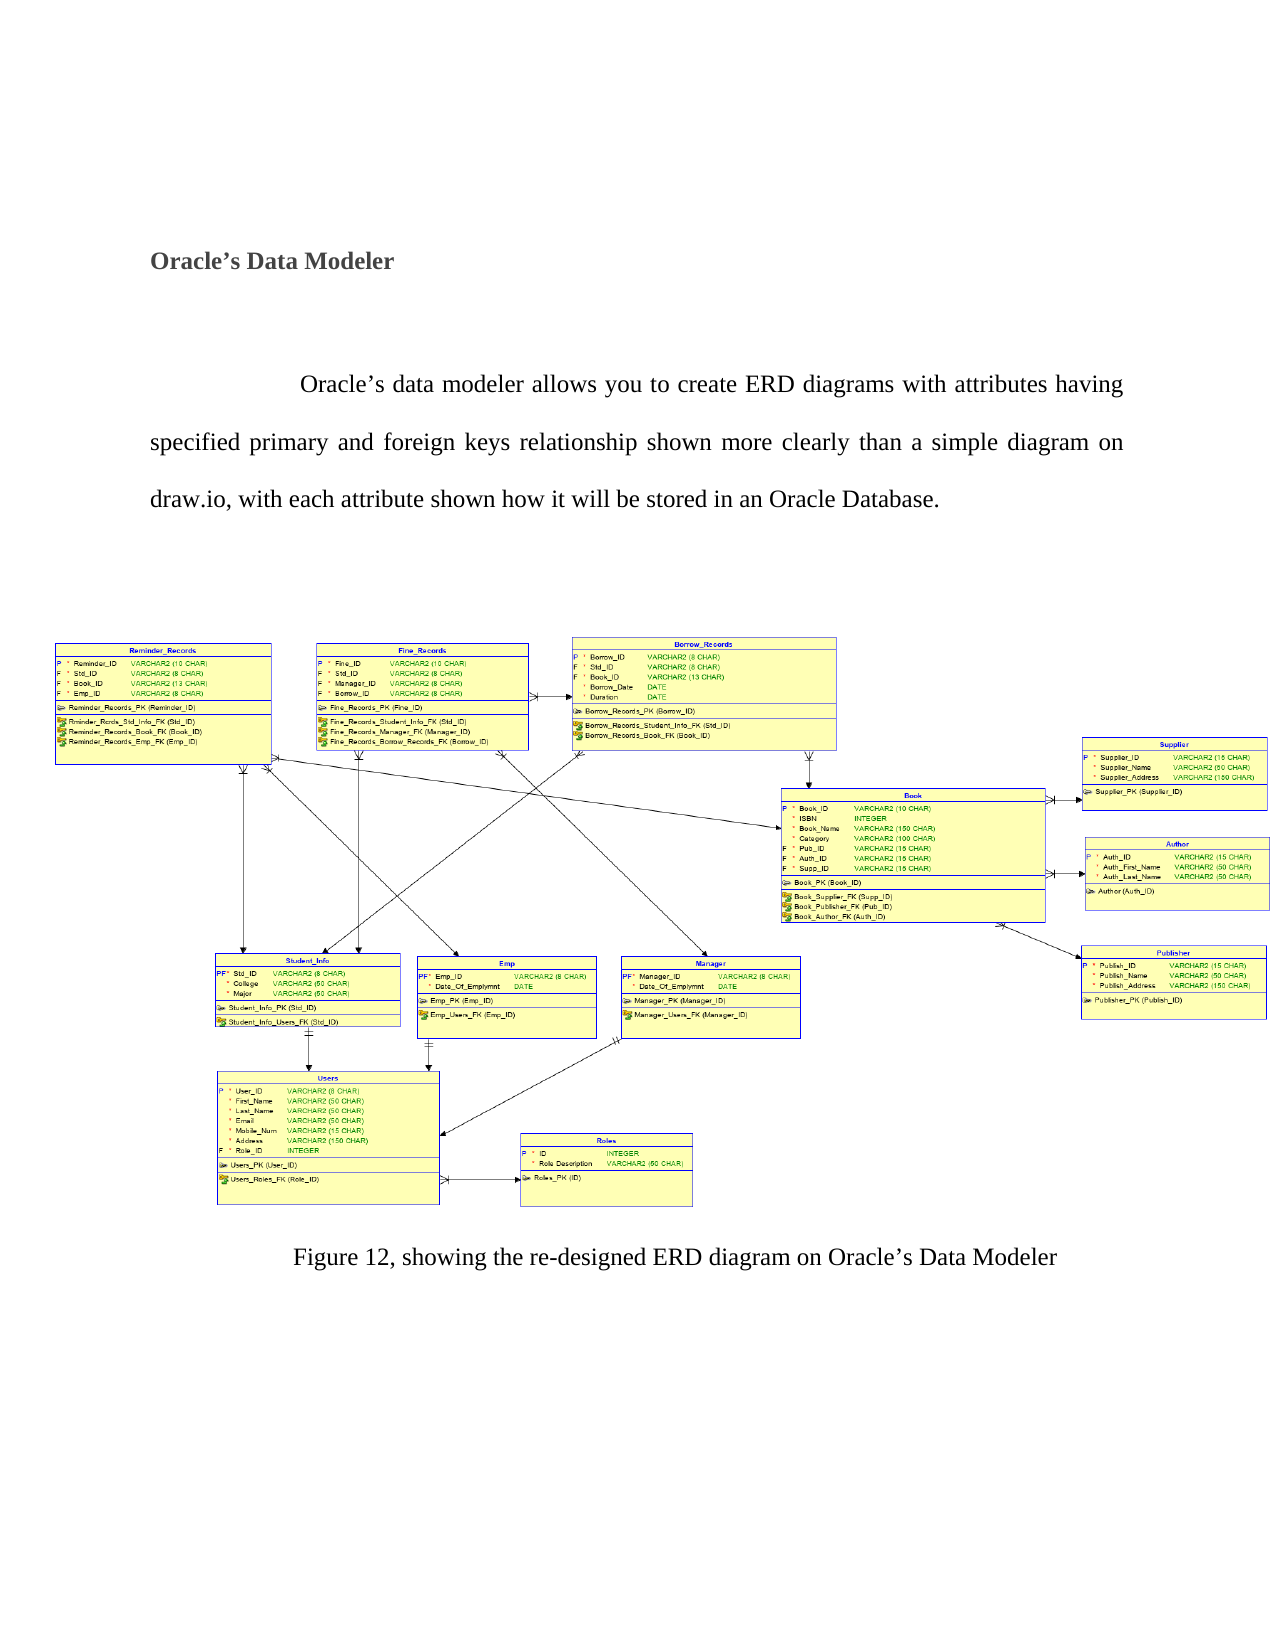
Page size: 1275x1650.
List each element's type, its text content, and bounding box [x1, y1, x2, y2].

text Figure 12, showing the re-designed ERD diagram on Oracle’s Data Modeler [150, 1242, 1125, 1271]
subtitle Oracle’s Data Modeler [150, 246, 1125, 274]
text Oracle’s data modeler allows you to create ERD diagrams with attributes having specified primary and foreign keys relationship shown more clearly than a simple diagram on draw.io, with each attribute shown how it will be stored in an Oracle Database. [150, 369, 1125, 513]
picture [0, 599, 1275, 1214]
